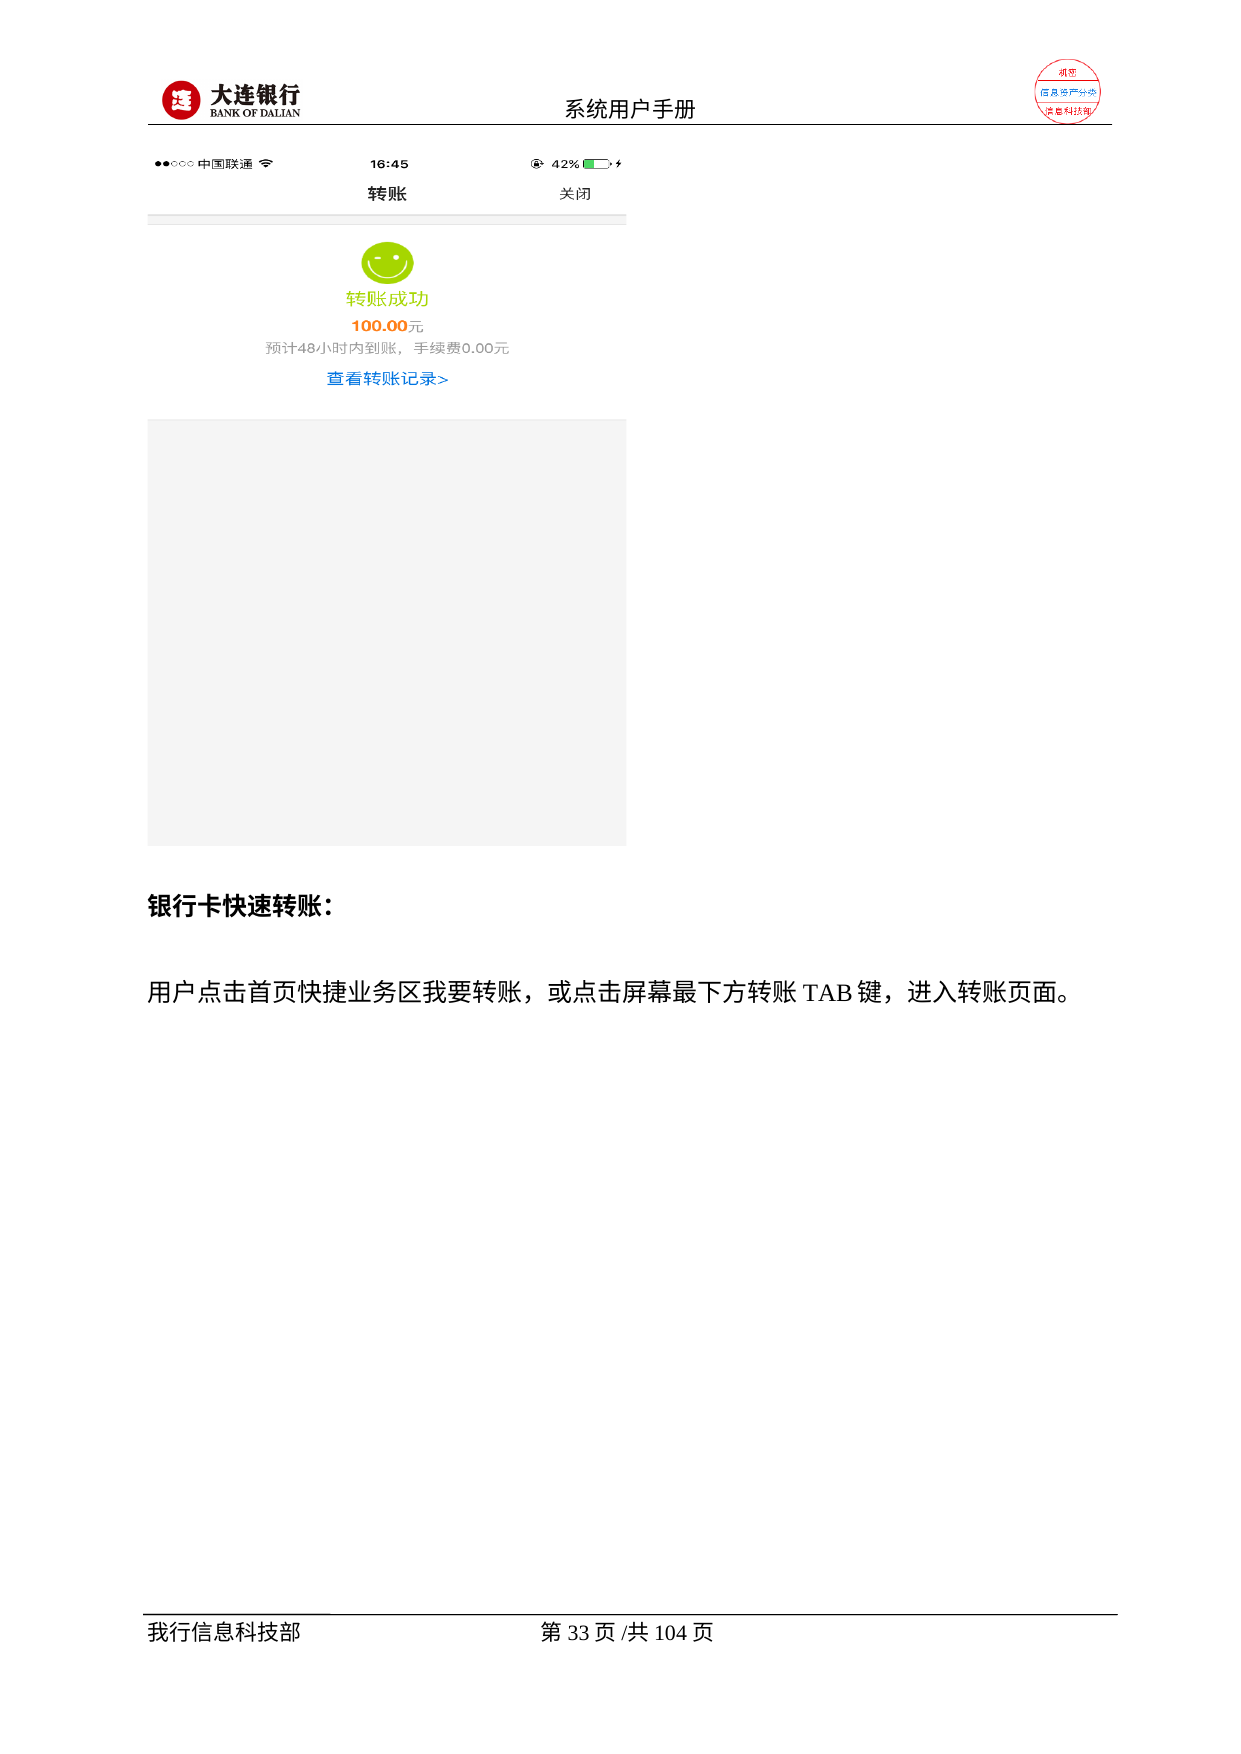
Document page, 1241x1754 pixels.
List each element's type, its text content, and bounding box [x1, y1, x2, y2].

picture [147, 154, 627, 846]
picture [161, 79, 304, 121]
text 用户点击首页快捷业务区我要转账，或点击屏幕最下方转账TAB键，进入转账页面。 [148, 957, 1112, 1025]
text 银行卡快速转账： [148, 871, 1112, 939]
picture [1026, 51, 1108, 124]
picture [1026, 125, 1108, 131]
